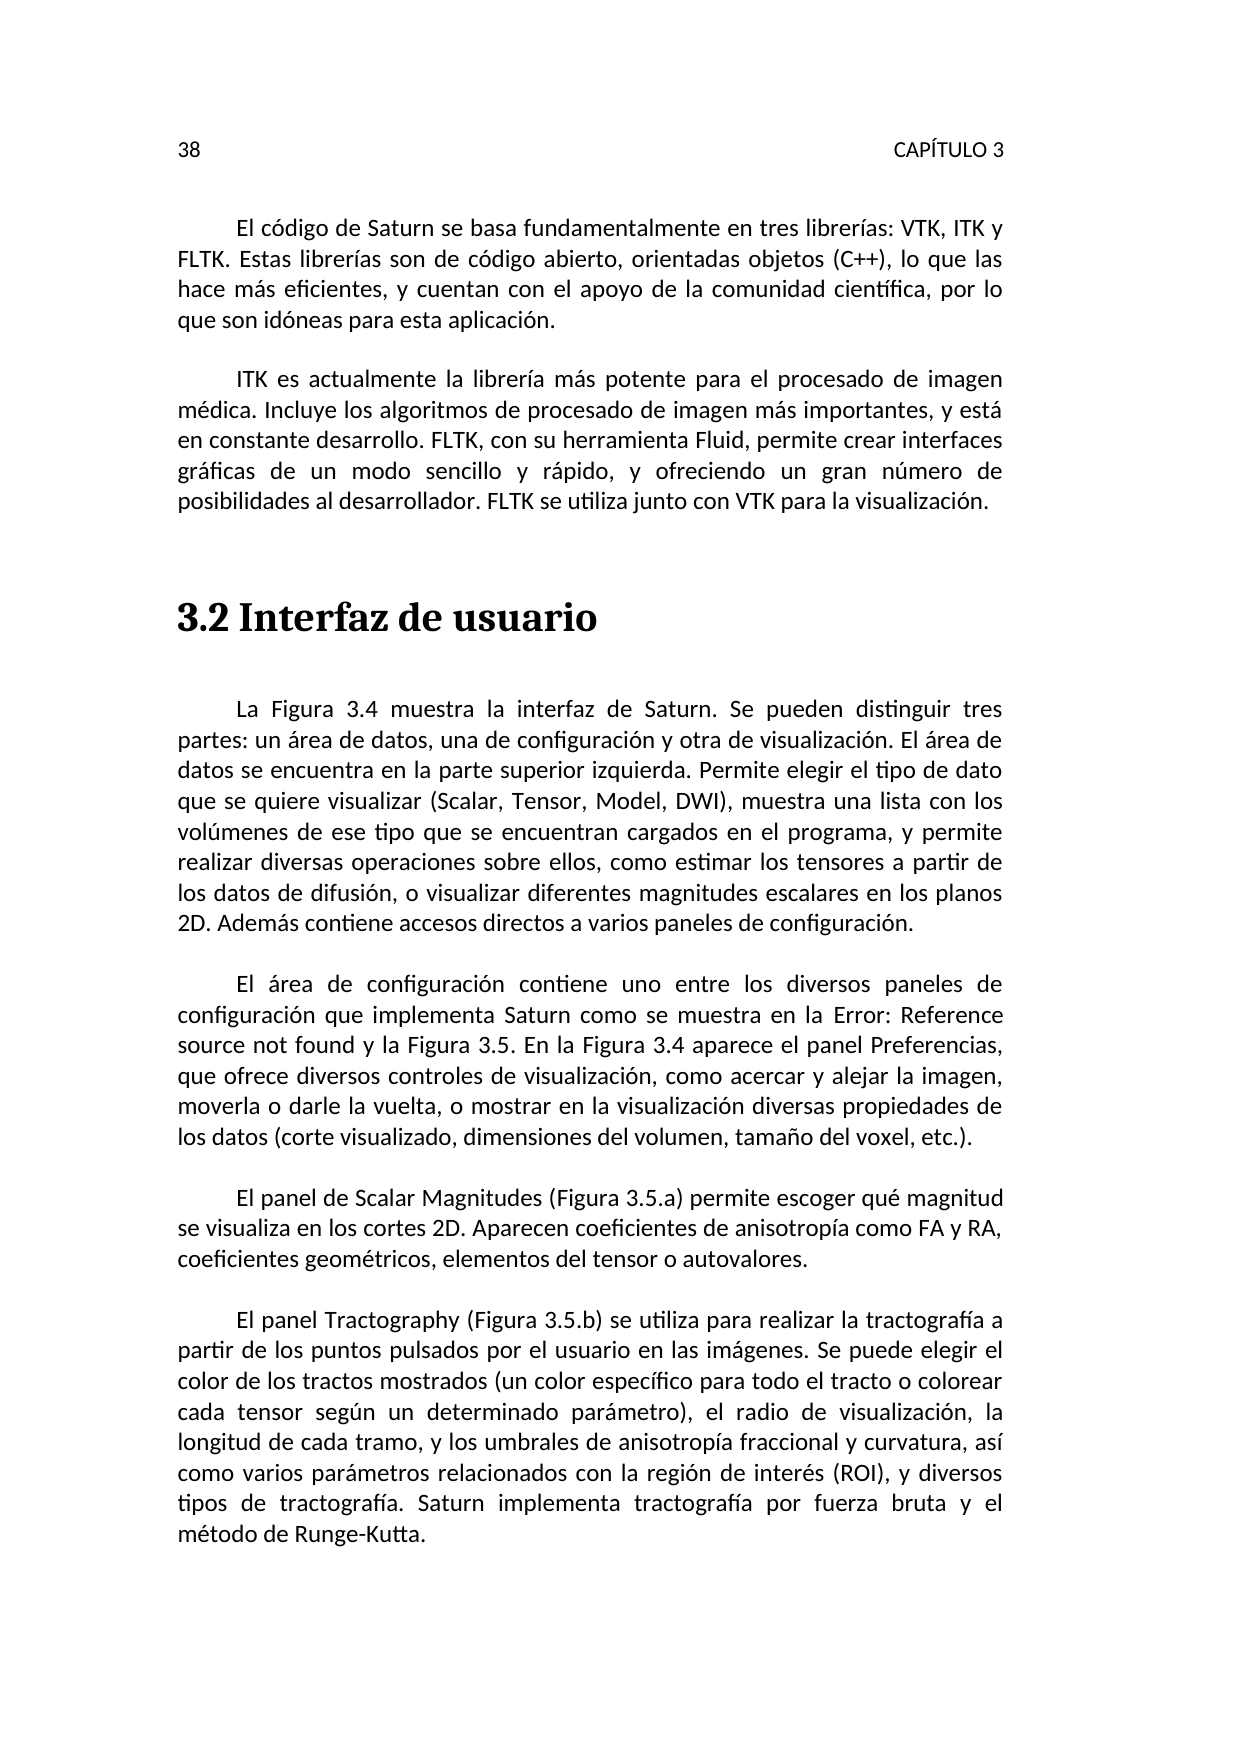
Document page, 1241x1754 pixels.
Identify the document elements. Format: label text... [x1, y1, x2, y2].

text El código de Saturn se basa fundamentalmente en tres librerías: VTK, ITK y FLTK. Estas librerías son de código abierto, orientadas objetos (C++), lo que las hace más eficientes, y cuentan con el apoyo de la comunidad científica, por lo que son idóneas para esta aplicación. [177, 213, 1004, 335]
subtitle Interfaz de usuario [177, 594, 1004, 642]
text ITK es actualmente la librería más potente para el procesado de imagen médica. Incluye los algoritmos de procesado de imagen más importantes, y está en constante desarrollo. FLTK, con su herramienta Fluid, permite crear interfaces gráficas de un modo sencillo y rápido, y ofreciendo un gran número de posibilidades al desarrollador. FLTK se utiliza junto con VTK para la visualización. [177, 363, 1004, 516]
